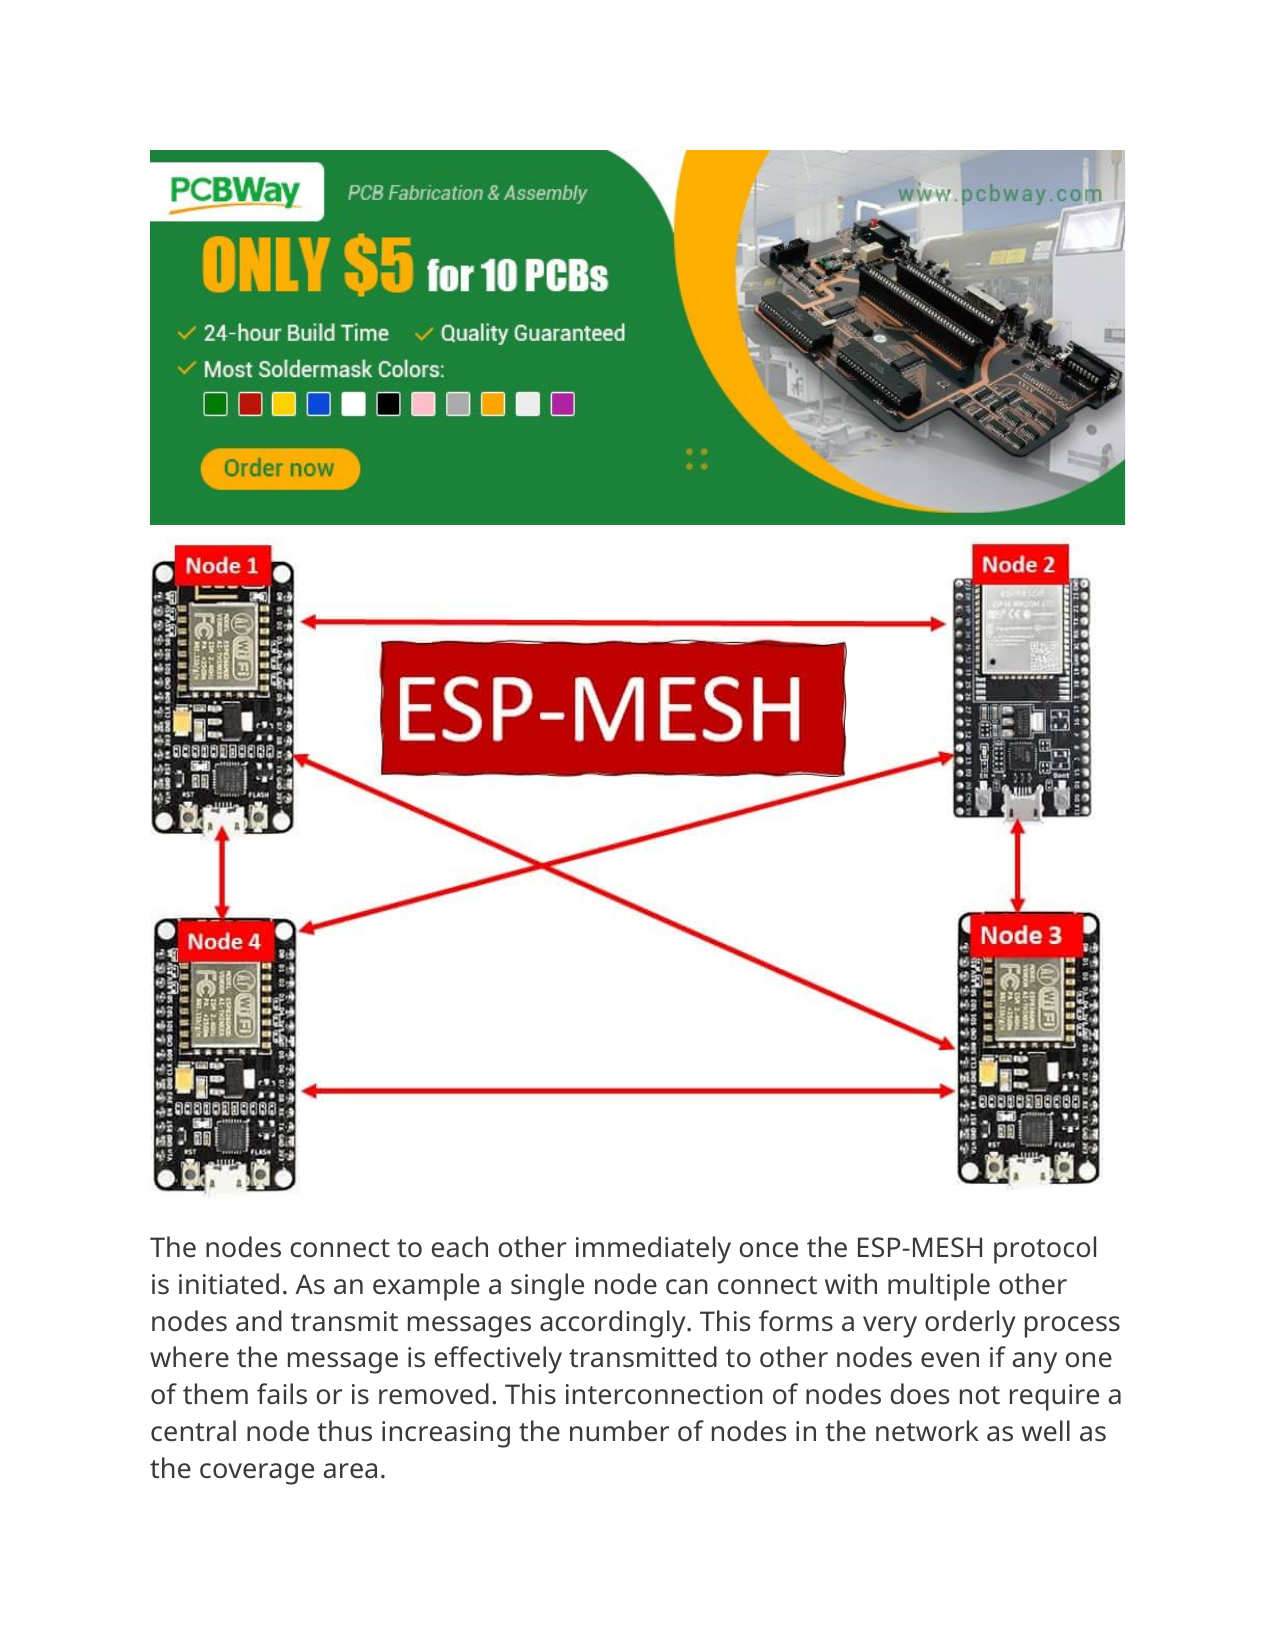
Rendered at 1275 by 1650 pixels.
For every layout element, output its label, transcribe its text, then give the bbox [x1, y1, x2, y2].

picture [150, 150, 1125, 525]
picture [150, 537, 1125, 1212]
text The nodes connect to each other immediately once the ESP-MESH protocol is initiated. As an example a single node can connect with multiple other nodes and transmit messages accordingly. This forms a very orderly process where the message is effectively transmitted to other nodes even if any one of them fails or is removed. This interconnection of nodes does not require a central node thus increasing the number of nodes in the network as well as the coverage area. [150, 1228, 1125, 1486]
